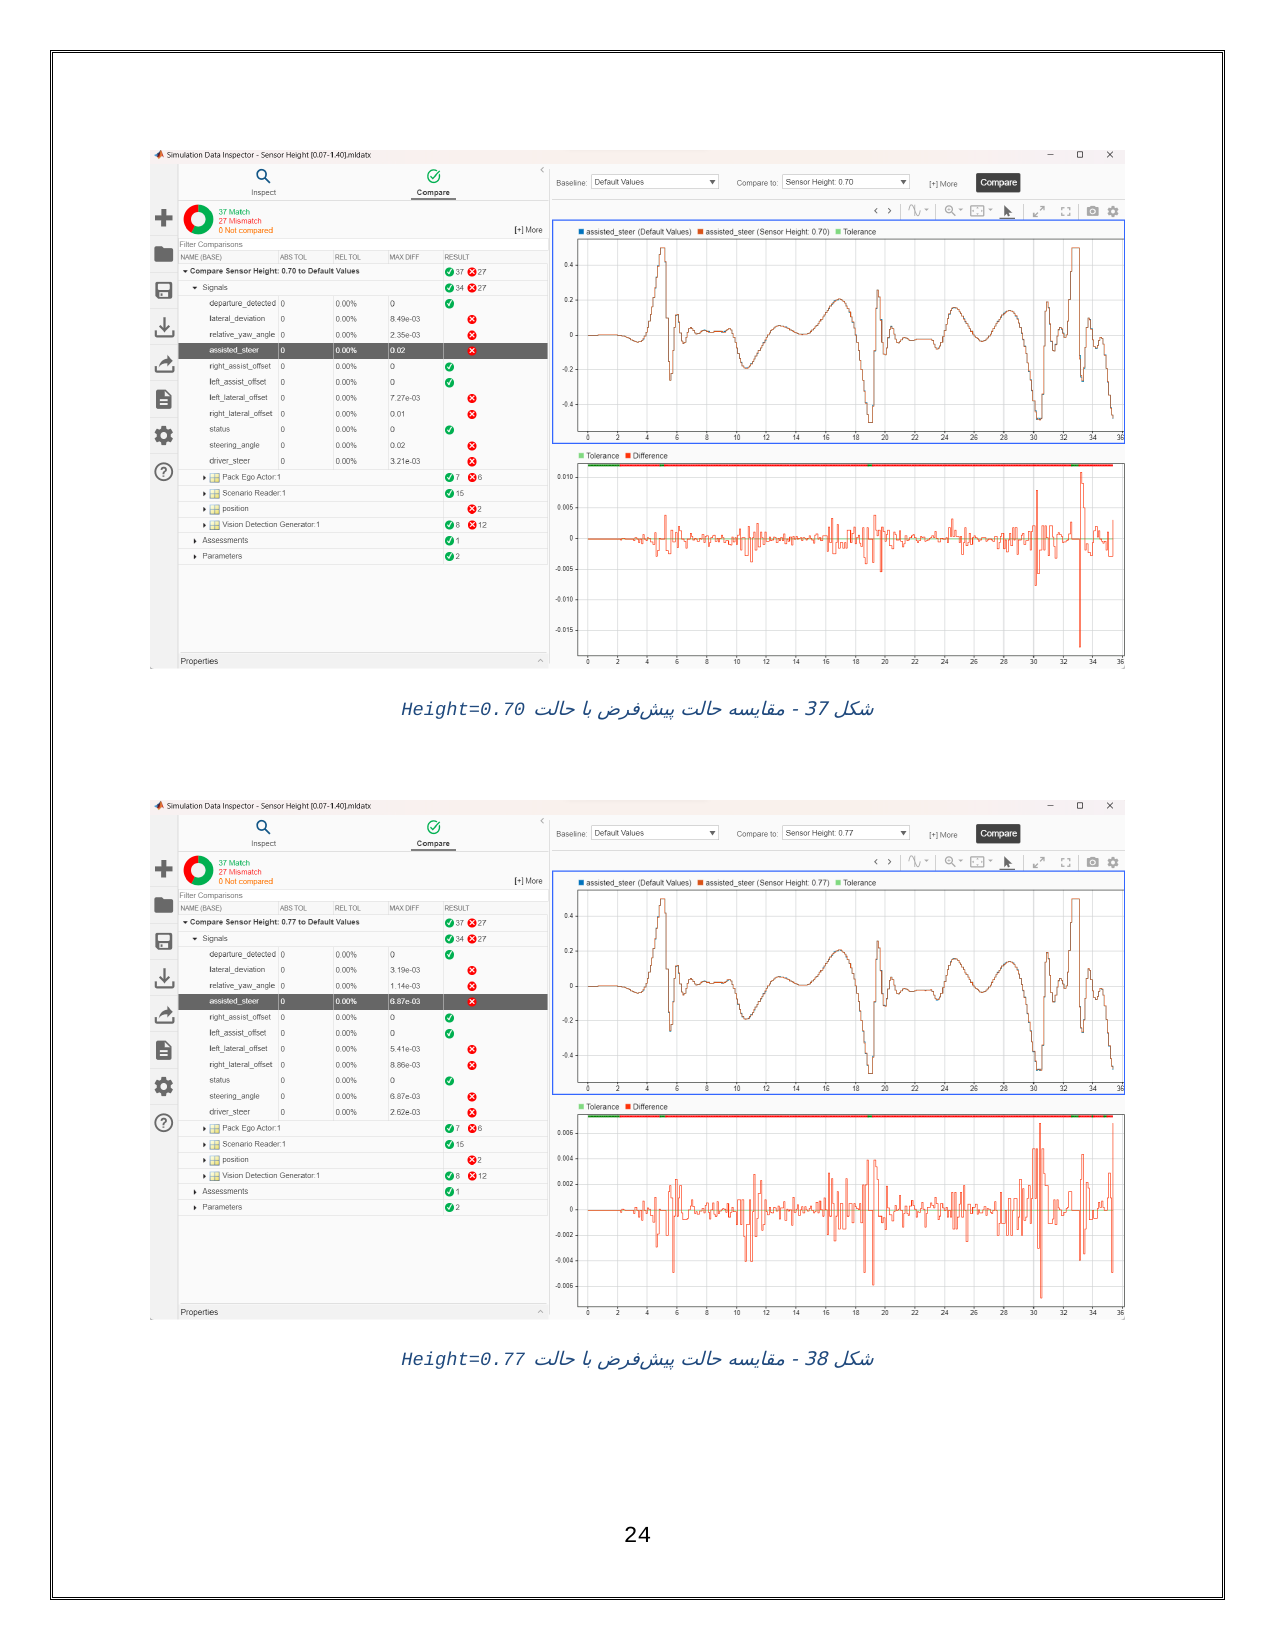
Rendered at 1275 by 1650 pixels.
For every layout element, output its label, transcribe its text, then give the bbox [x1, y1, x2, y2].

picture [150, 150, 1125, 669]
text شکل ‌ي‌ي - مقایسه حالت پیش‌فرض با حالت Height=0.77 [150, 1348, 1125, 1371]
text شکل ‌ط‌ط - مقایسه حالت پیش‌فرض با حالت Height=0.70 [150, 698, 1125, 721]
picture [150, 800, 1125, 1320]
